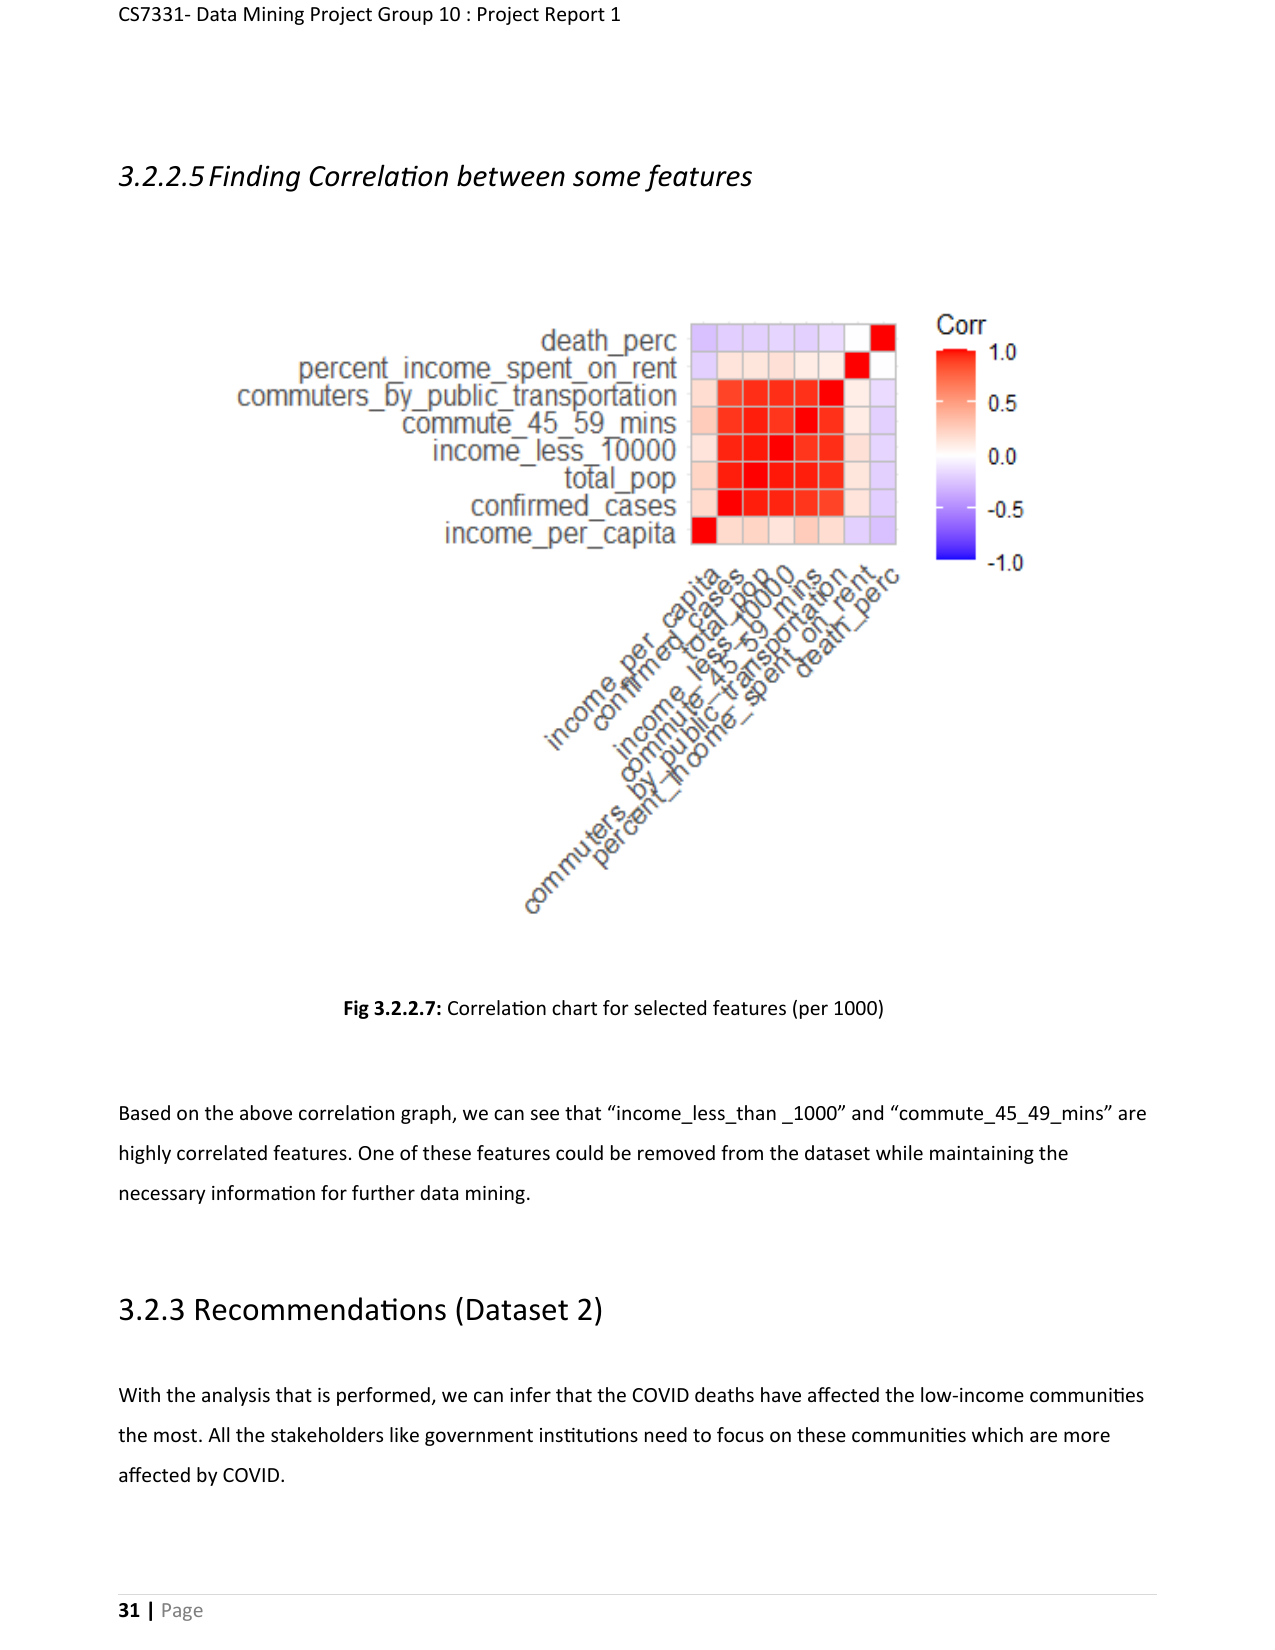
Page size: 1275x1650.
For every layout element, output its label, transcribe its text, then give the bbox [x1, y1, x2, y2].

text Fig 3.2.2.7: Correlation chart for selected features (per 1000) [268, 994, 1157, 1021]
text Based on the above correlation graph, we can see that “income_less_than _1000” and “commute_45_49_mins” are highly correlated features. One of these features could be removed from the dataset while maintaining the necessary information for further data mining. [118, 1099, 1157, 1206]
text With the analysis that is performed, we can infer that the COVID deaths have affected the low-income communities the most. All the stakeholders like government institutions need to focus on these communities which are more affected by COVID. [118, 1382, 1157, 1488]
subtitle Recommendations (Dataset 2) [118, 1288, 1157, 1329]
picture [225, 265, 1050, 969]
subtitle Finding Correlation between some features [118, 156, 1157, 194]
